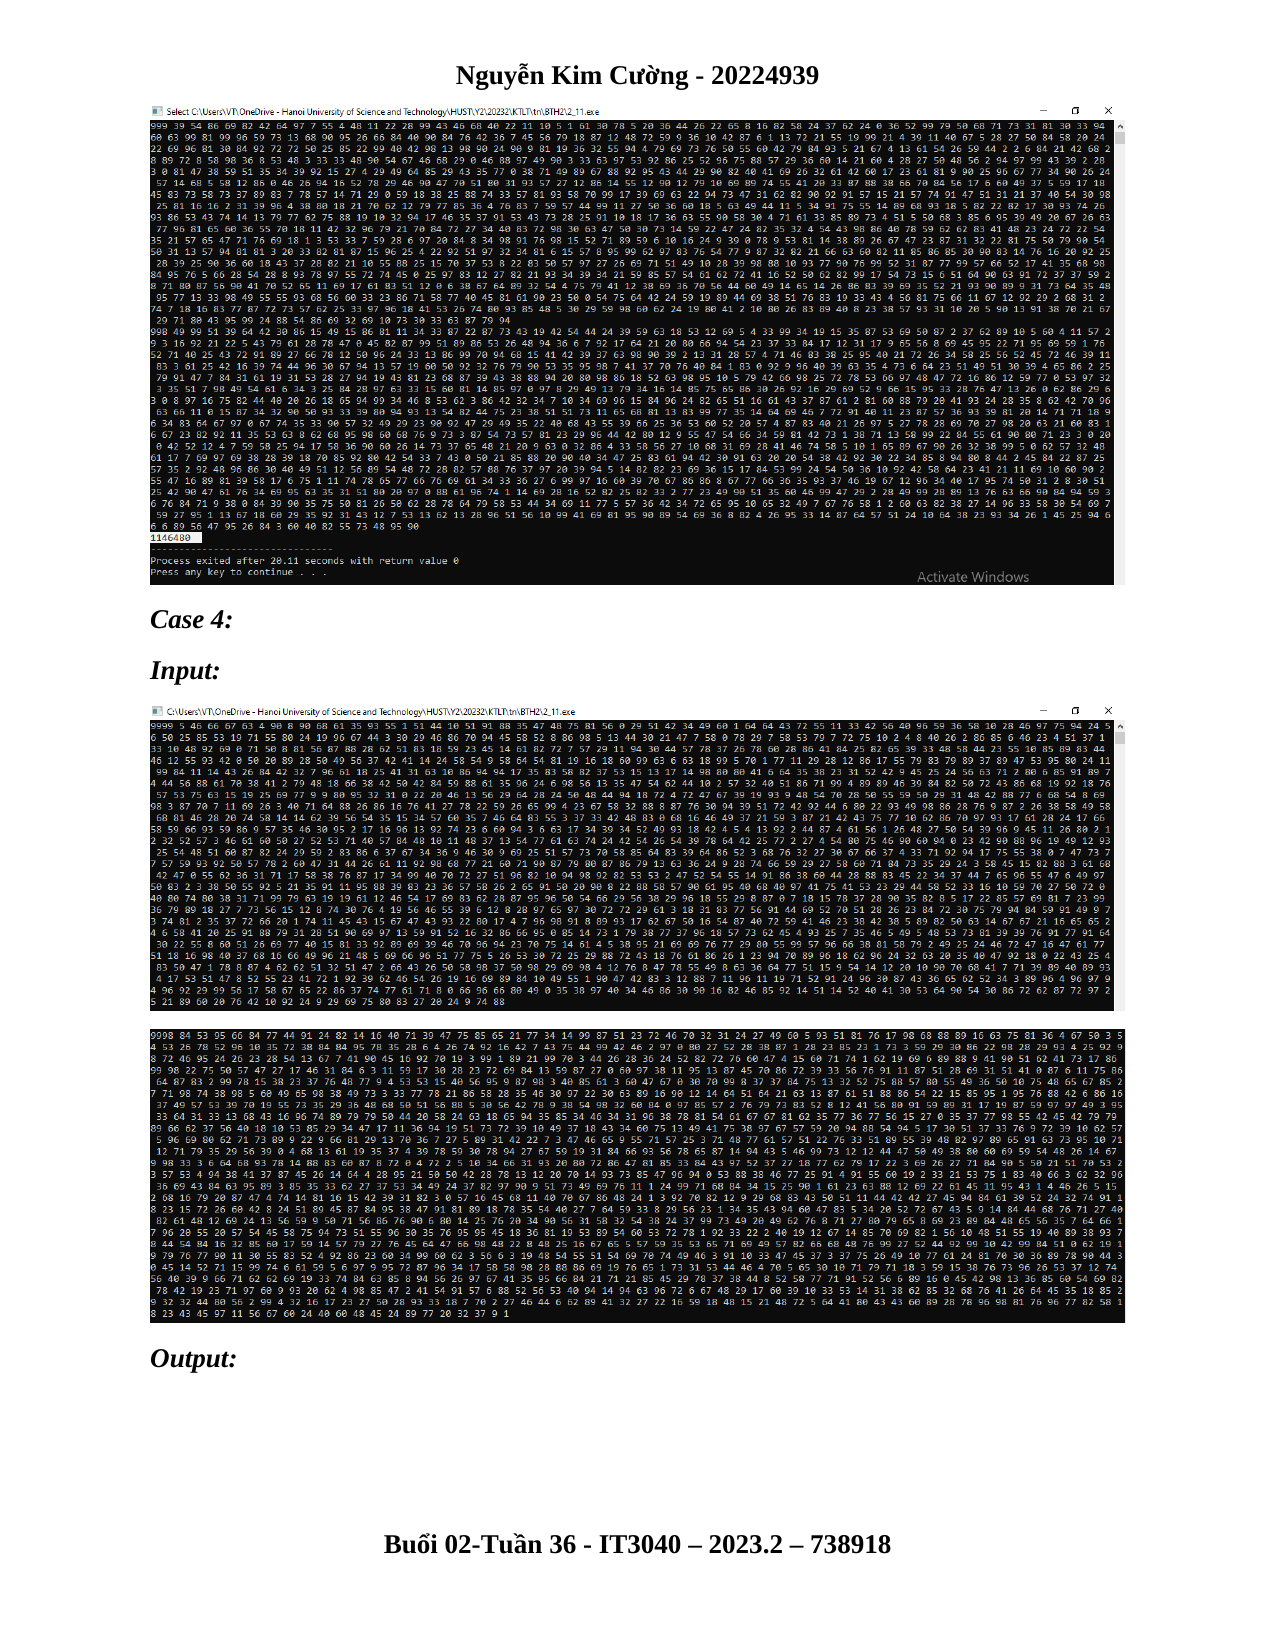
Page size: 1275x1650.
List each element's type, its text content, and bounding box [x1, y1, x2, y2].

picture [150, 1029, 1125, 1323]
picture [150, 703, 1125, 1011]
text Output: [150, 1342, 1125, 1373]
text Input: [150, 654, 1125, 685]
picture [150, 103, 1125, 585]
text Case 4: [150, 603, 1125, 635]
